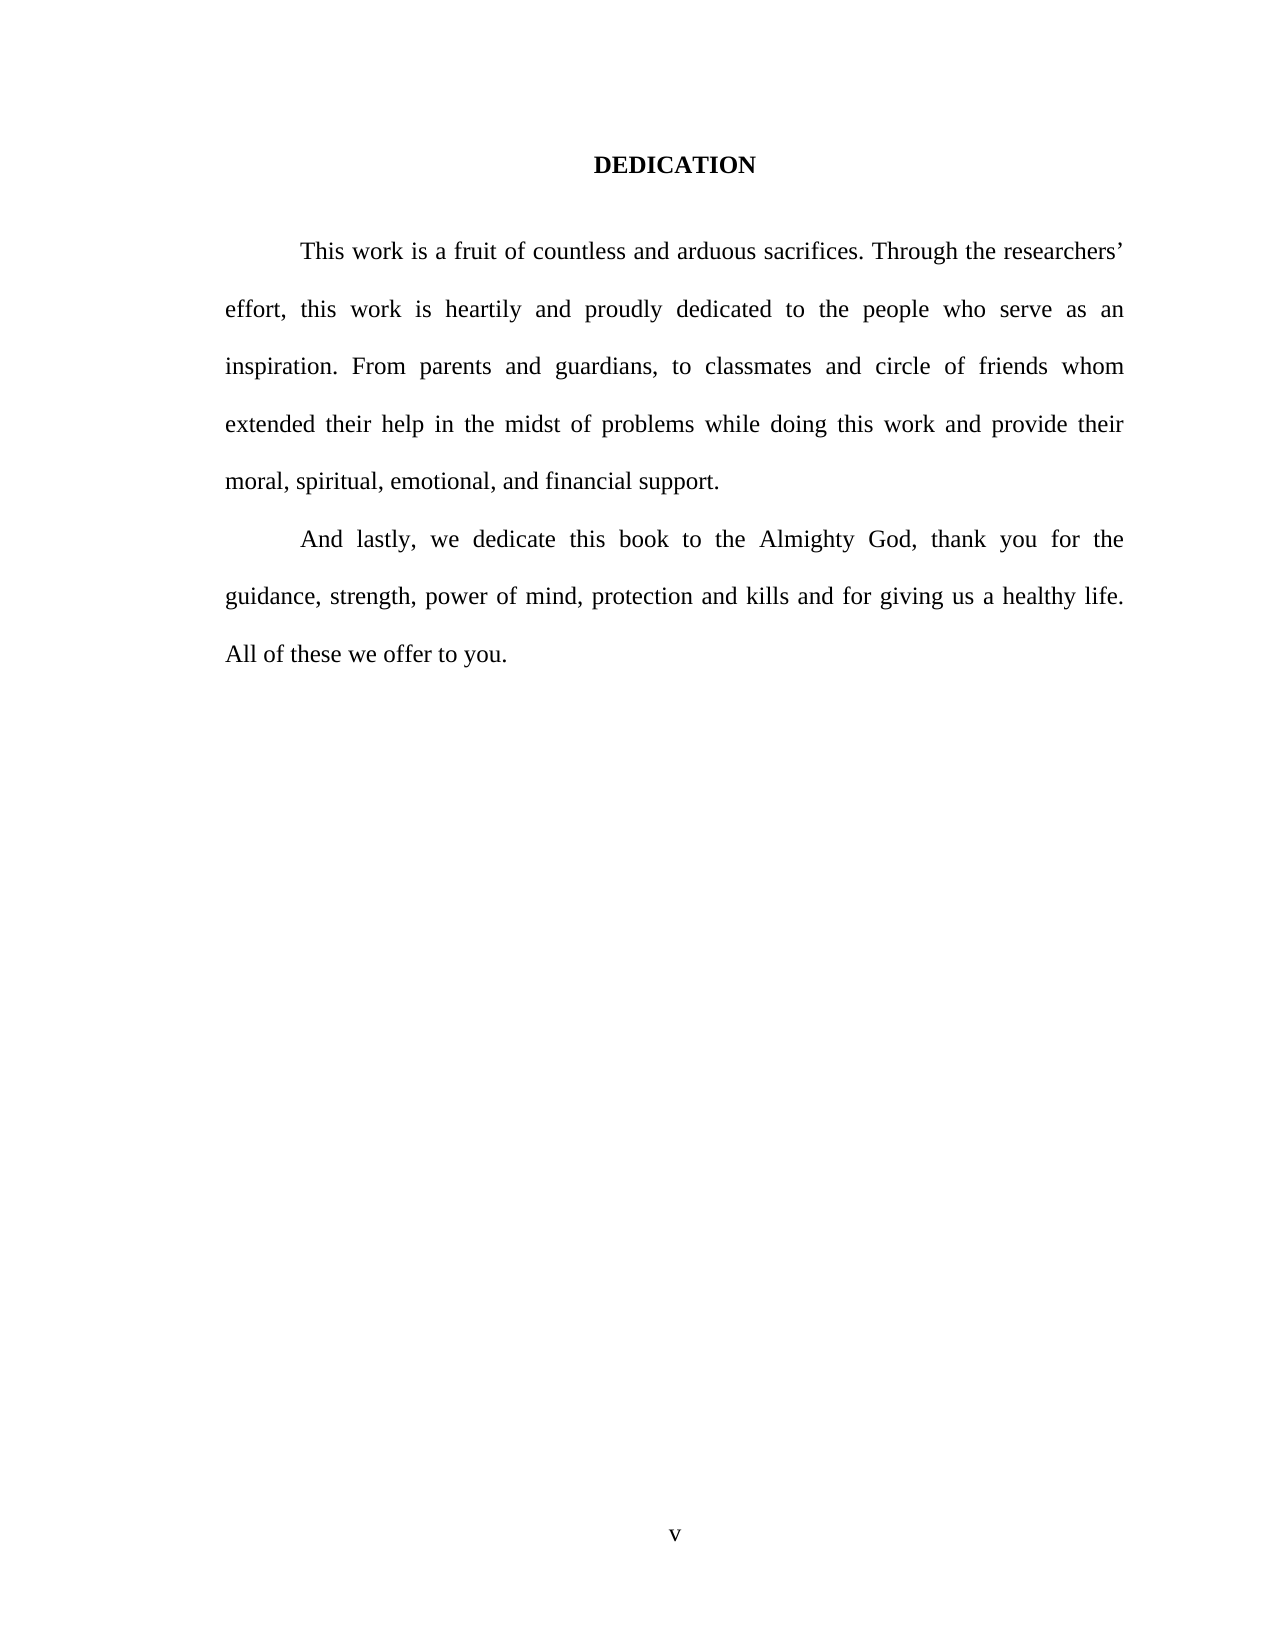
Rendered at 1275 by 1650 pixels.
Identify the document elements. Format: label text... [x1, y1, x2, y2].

text DEDICATION [225, 150, 1125, 179]
text And lastly, we dedicate this book to the Almighty God, thank you for the guidance, strength, power of mind, protection and kills and for giving us a healthy life. All of these we offer to you. [225, 524, 1125, 667]
text This work is a fruit of countless and arduous sacrifices. Through the researchers’ effort, this work is heartily and proudly dedicated to the people who serve as an inspiration. From parents and guardians, to classmates and circle of friends whom extended their help in the midst of problems while doing this work and provide their moral, spiritual, emotional, and financial support. [225, 236, 1125, 495]
